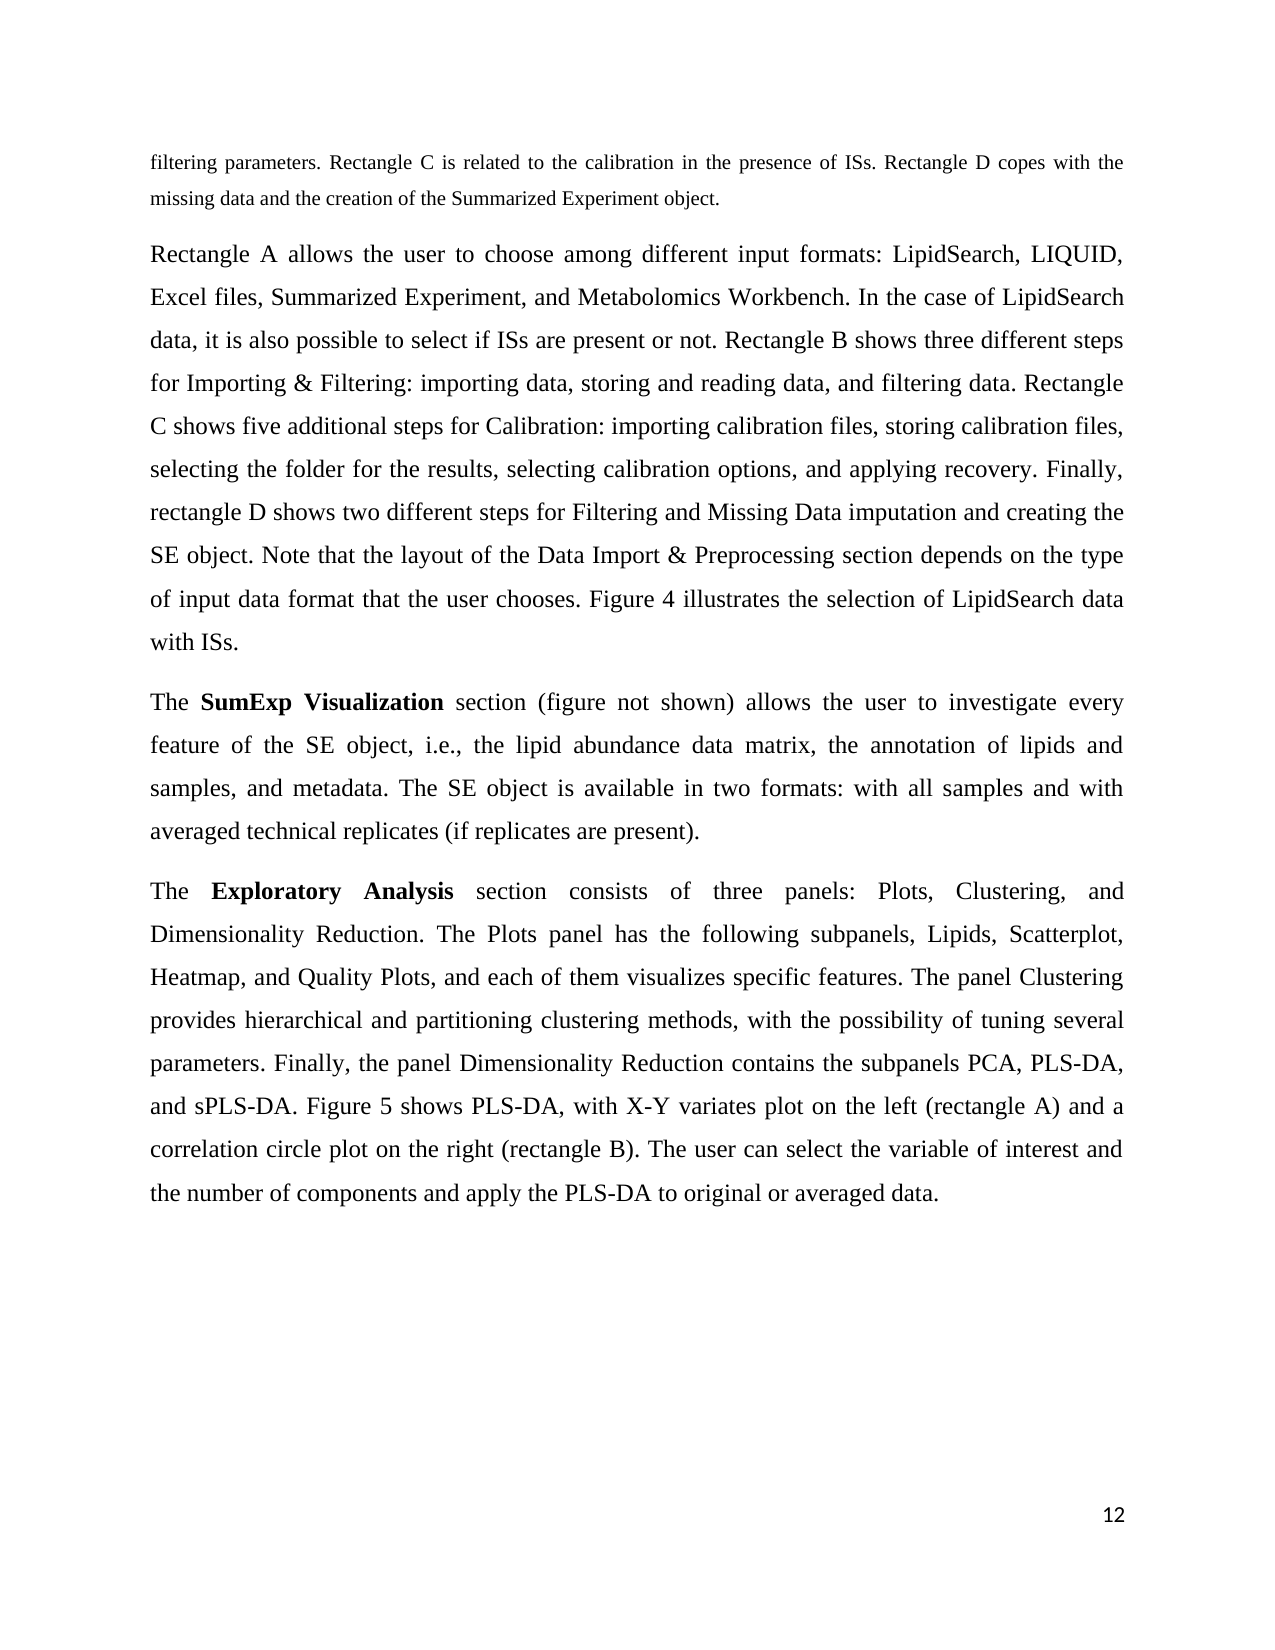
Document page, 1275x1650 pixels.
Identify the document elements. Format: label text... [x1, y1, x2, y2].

text The SumExp Visualization section (figure not shown) allows the user to investigate every feature of the SE object, i.e., the lipid abundance data matrix, the annotation of lipids and samples, and metadata. The SE object is available in two formats: with all samples and with averaged technical replicates (if replicates are present). [150, 687, 1125, 845]
text Rectangle A allows the user to choose among different input formats: LipidSearch, LIQUID, Excel files, Summarized Experiment, and Metabolomics Workbench. In the case of LipidSearch data, it is also possible to select if ISs are present or not. Rectangle B shows three different steps for Importing & Filtering: importing data, storing and reading data, and filtering data. Rectangle C shows five additional steps for Calibration: importing calibration files, storing calibration files, selecting the folder for the results, selecting calibration options, and applying recovery. Finally, rectangle D shows two different steps for Filtering and Missing Data imputation and creating the SE object. Note that the layout of the Data Import & Preprocessing section depends on the type of input data format that the user chooses. Figure 4 illustrates the selection of LipidSearch data with ISs. [150, 239, 1125, 656]
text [150, 150, 1125, 210]
text The Exploratory Analysis section consists of three panels: Plots, Clustering, and Dimensionality Reduction. The Plots panel has the following subpanels, Lipids, Scatterplot, Heatmap, and Quality Plots, and each of them visualizes specific features. The panel Clustering provides hierarchical and partitioning clustering methods, with the possibility of tuning several parameters. Finally, the panel Dimensionality Reduction contains the subpanels PCA, PLS-DA, and sPLS-DA. Figure 5 shows PLS-DA, with X-Y variates plot on the left (rectangle A) and a correlation circle plot on the right (rectangle B). The user can select the variable of interest and the number of components and apply the PLS-DA to original or averaged data. [150, 876, 1125, 1206]
